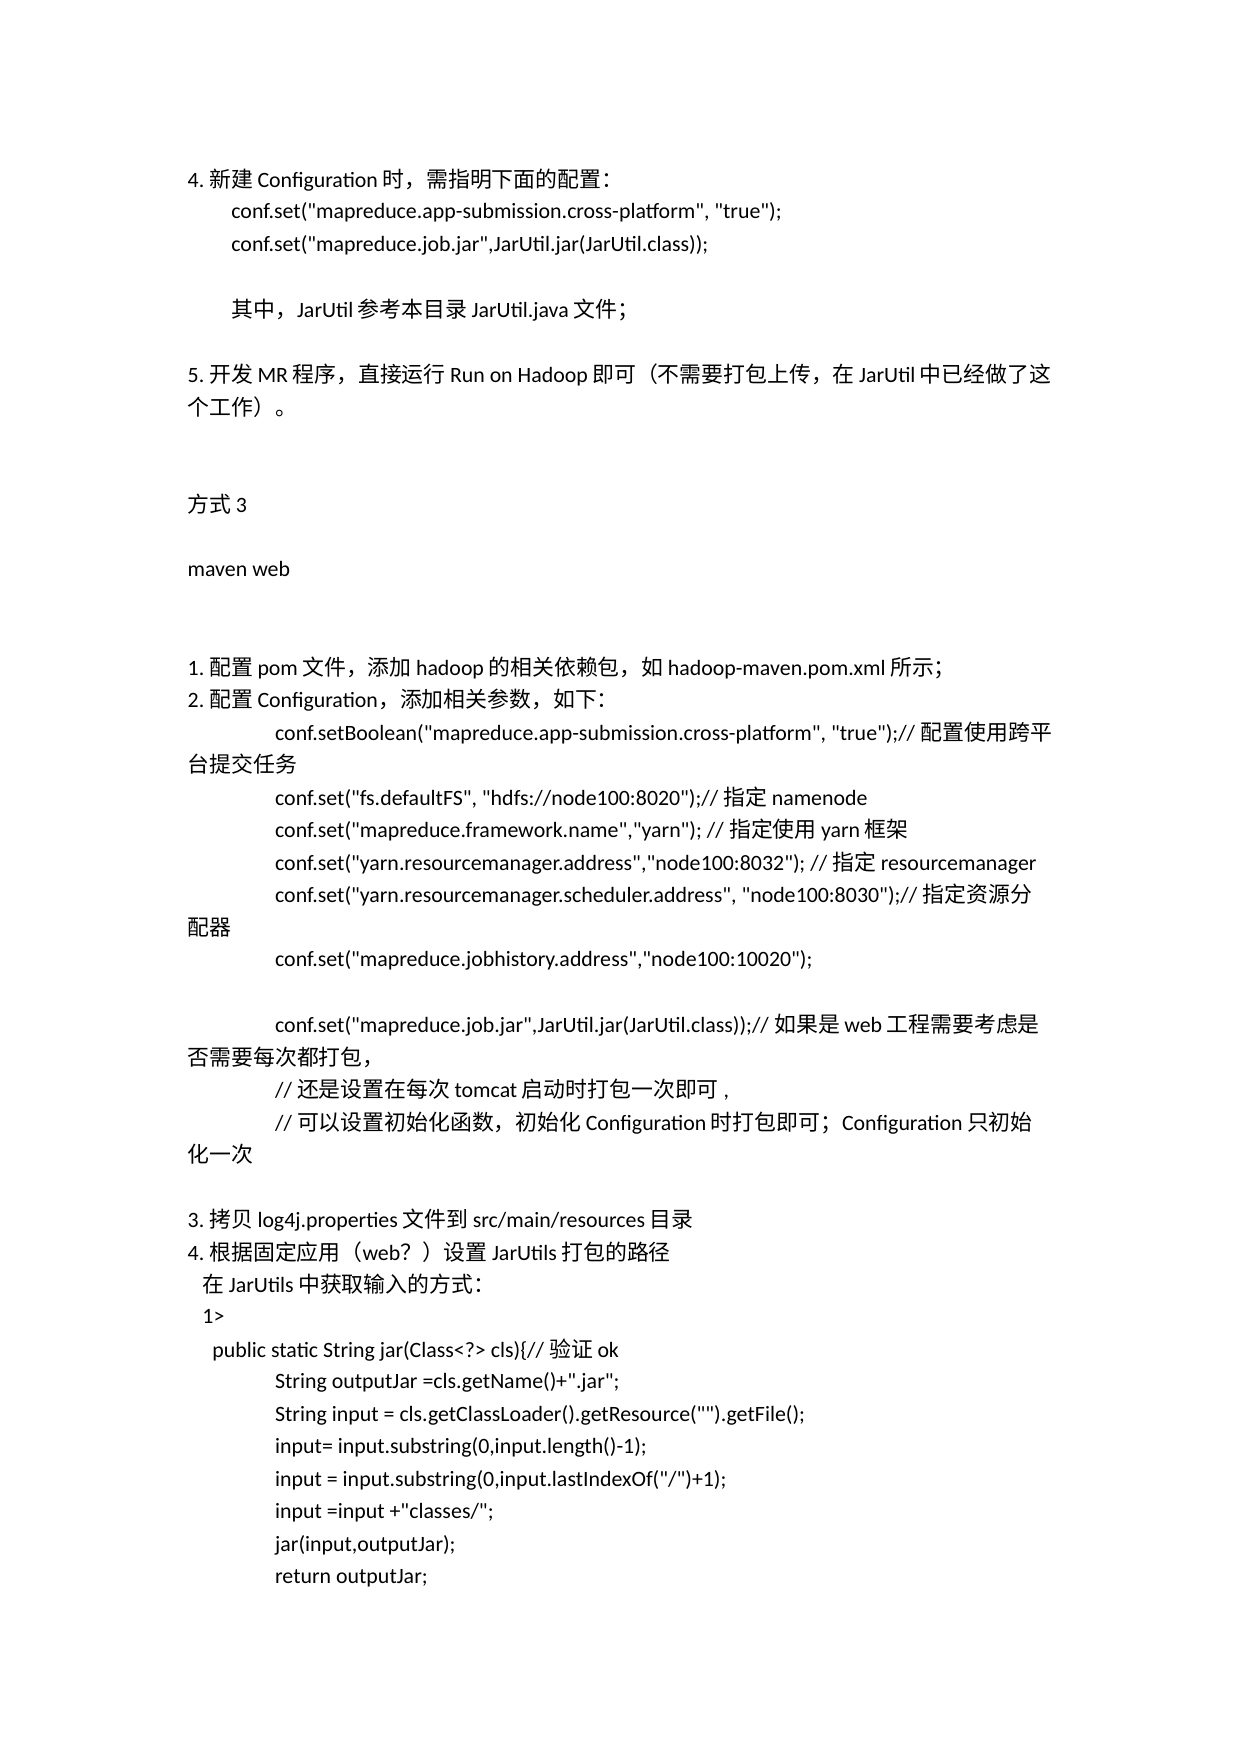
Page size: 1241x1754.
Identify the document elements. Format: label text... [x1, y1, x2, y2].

text conf.set("yarn.resourcemanager.scheduler.address", "node100:8030");// 指定资源分配器 [187, 877, 1053, 942]
text public static String jar(Class<?> cls){// 验证ok [187, 1332, 1053, 1364]
text conf.set("yarn.resourcemanager.address","node100:8032"); // 指定resourcemanager [187, 844, 1053, 877]
text String input = cls.getClassLoader().getResource("").getFile(); [187, 1397, 1053, 1429]
text 4. 根据固定应用（web？）设置JarUtils打包的路径 [187, 1234, 1053, 1267]
text conf.set("mapreduce.jobhistory.address","node100:10020"); [187, 942, 1053, 974]
text conf.setBoolean("mapreduce.app-submission.cross-platform", "true");// 配置使用跨平台提交任务 [187, 714, 1053, 779]
text 4. 新建Configuration时，需指明下面的配置： [187, 162, 1053, 194]
text 其中，JarUtil参考本目录JarUtil.java文件； [187, 292, 1053, 324]
text jar(input,outputJar); [187, 1527, 1053, 1559]
text conf.set("mapreduce.framework.name","yarn"); // 指定使用yarn框架 [187, 812, 1053, 844]
text 在JarUtils中获取输入的方式： [187, 1267, 1053, 1299]
text conf.set("mapreduce.app-submission.cross-platform", "true"); [187, 194, 1053, 227]
text 1. 配置pom文件，添加hadoop的相关依赖包，如hadoop-maven.pom.xml所示； [187, 649, 1053, 682]
text input =input +"classes/"; [187, 1494, 1053, 1527]
text 2. 配置Configuration，添加相关参数，如下： [187, 682, 1053, 714]
text String outputJar =cls.getName()+".jar"; [187, 1364, 1053, 1397]
text input= input.substring(0,input.length()-1); [187, 1429, 1053, 1462]
text conf.set("fs.defaultFS", "hdfs://node100:8020");// 指定namenode [187, 779, 1053, 812]
text 5. 开发MR程序，直接运行Run on Hadoop即可（不需要打包上传，在JarUtil中已经做了这个工作）。 [187, 357, 1053, 422]
text maven web [187, 552, 1053, 584]
text conf.set("mapreduce.job.jar",JarUtil.jar(JarUtil.class));// 如果是web工程需要考虑是否需要每次都打包， [187, 1007, 1053, 1072]
text input = input.substring(0,input.lastIndexOf("/")+1); [187, 1462, 1053, 1494]
text // 可以设置初始化函数，初始化Configuration时打包即可；Configuration只初始化一次 [187, 1104, 1053, 1169]
text 方式3 [187, 487, 1053, 519]
text conf.set("mapreduce.job.jar",JarUtil.jar(JarUtil.class)); [187, 227, 1053, 259]
text 1> [187, 1299, 1053, 1332]
text return outputJar; [187, 1559, 1053, 1592]
text 3. 拷贝log4j.properties 文件到src/main/resources目录 [187, 1202, 1053, 1234]
text // 还是设置在每次tomcat启动时打包一次即可 , [187, 1072, 1053, 1104]
